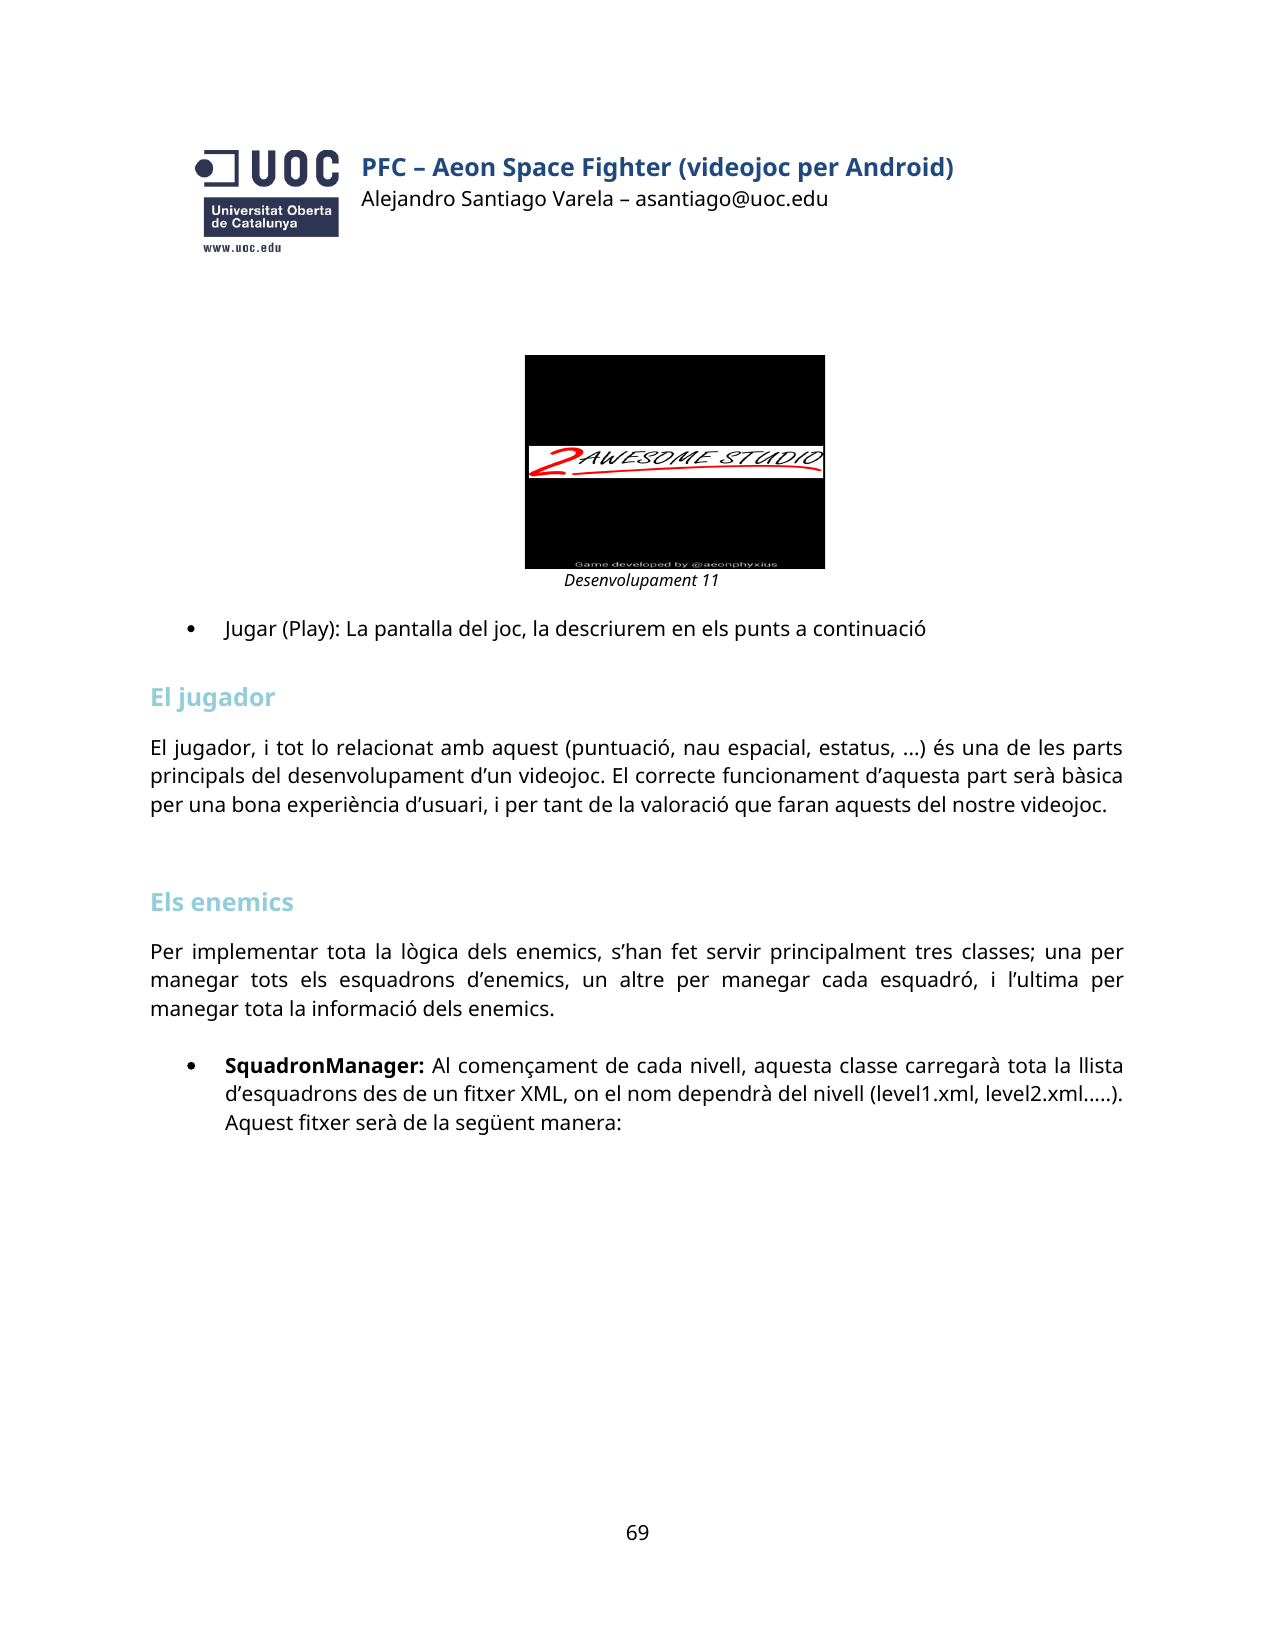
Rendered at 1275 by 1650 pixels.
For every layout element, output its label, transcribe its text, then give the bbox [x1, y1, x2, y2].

subtitle Els enemics [150, 884, 1125, 918]
text Desenvolupament 11 [150, 569, 1125, 591]
list SquadronManager: Al començament de cada nivell, aquesta classe carregarà tota la llista d’esquadrons des de un fitxer XML, on el nom dependrà del nivell (level1.xml, level2.xml.....). Aquest fitxer serà de la següent manera: [187, 1051, 1125, 1136]
subtitle El jugador [150, 680, 1125, 714]
picture [524, 355, 826, 569]
text Per implementar tota la lògica dels enemics, s’han fet servir principalment tres classes; una per manegar tots els esquadrons d’enemics, un altre per manegar cada esquadró, i l’ultima per manegar tota la informació dels enemics. [150, 937, 1125, 1022]
text El jugador, i tot lo relacionat amb aquest (puntuació, nau espacial, estatus, ...) és una de les parts principals del desenvolupament d’un videojoc. El correcte funcionament d’aquesta part serà bàsica per una bona experiència d’usuari, i per tant de la valoració que faran aquests del nostre videojoc. [150, 733, 1125, 818]
list Jugar (Play): La pantalla del joc, la descriurem en els punts a continuació [187, 614, 1125, 643]
picture [195, 150, 339, 252]
